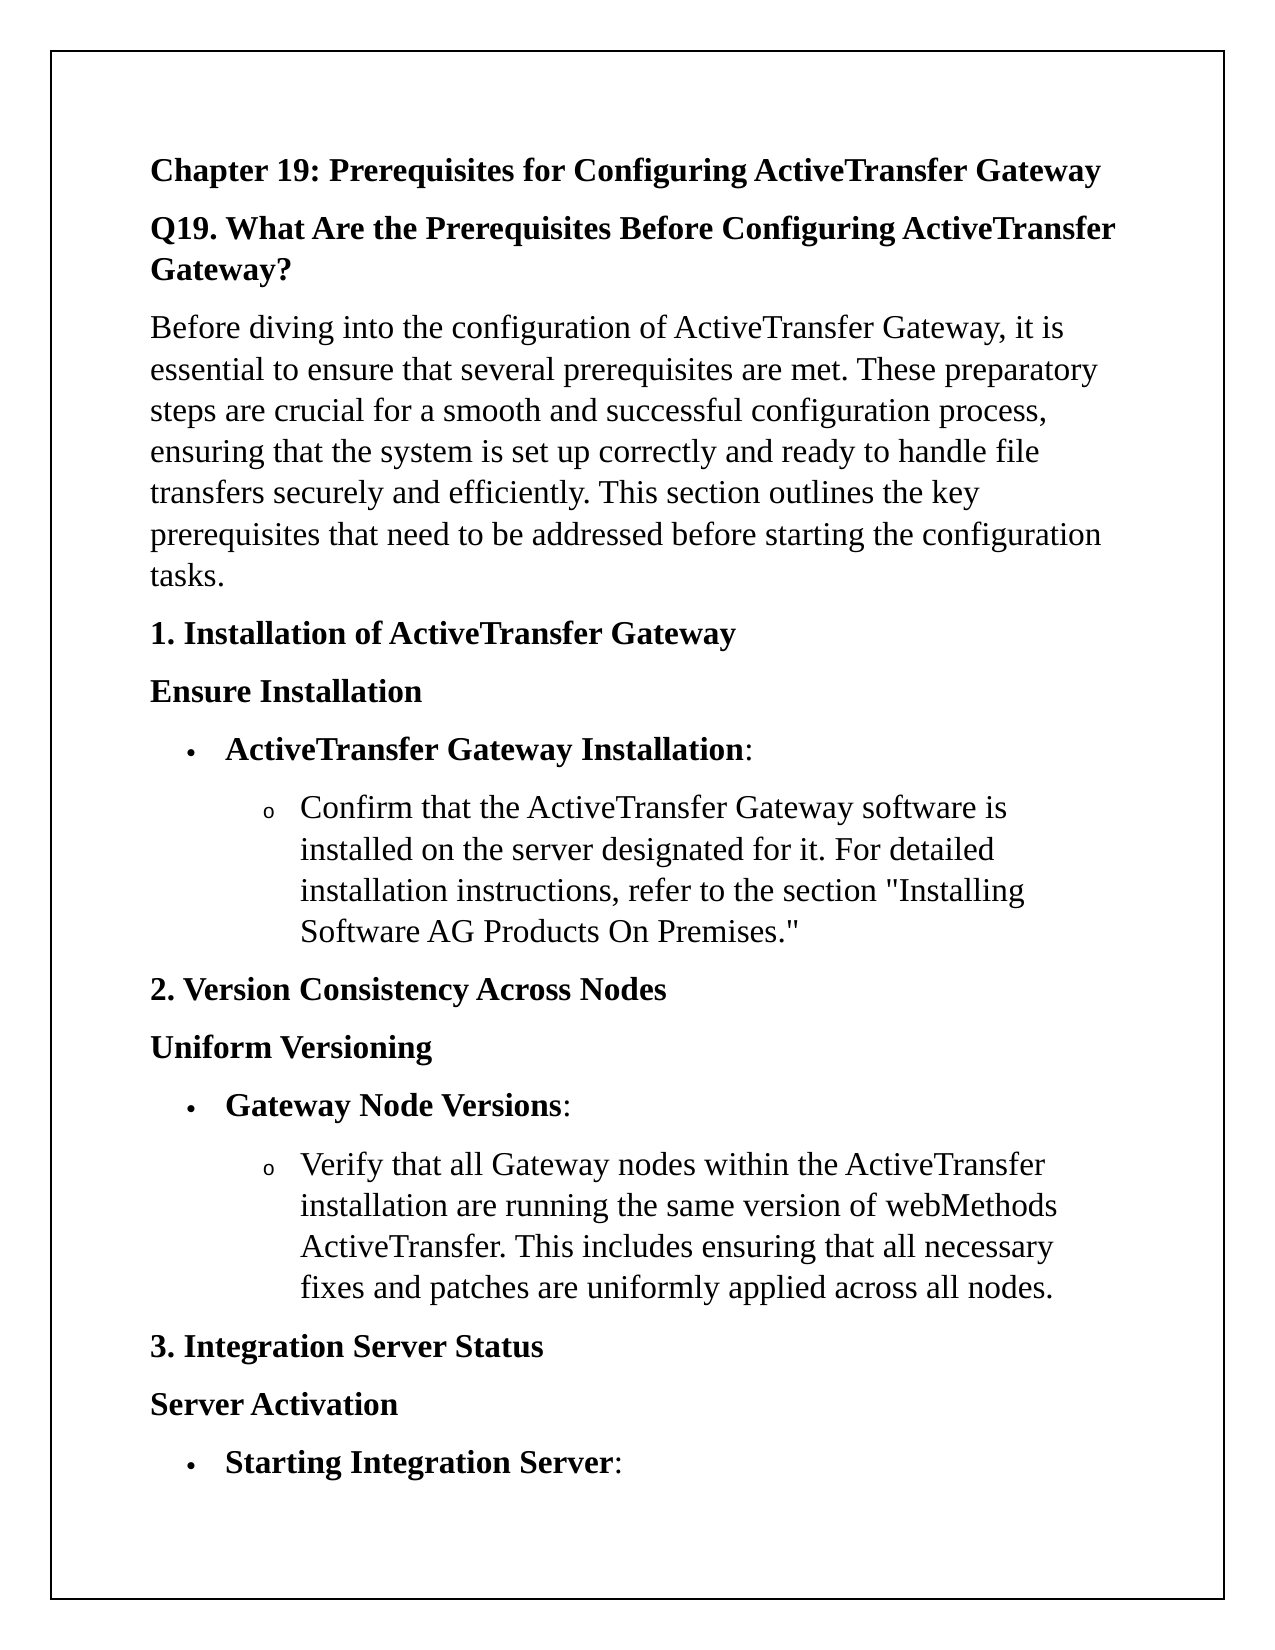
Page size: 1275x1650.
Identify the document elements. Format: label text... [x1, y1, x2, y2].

text Q19. What Are the Prerequisites Before Configuring ActiveTransfer Gateway? [150, 208, 1125, 288]
list Verify that all Gateway nodes within the ActiveTransfer installation are running the same version of webMethods ActiveTransfer. This includes ensuring that all necessary fixes and patches are uniformly applied across all nodes. [262, 1144, 1125, 1306]
list Starting Integration Server: [187, 1442, 1125, 1480]
text 2. Version Consistency Across Nodes [150, 970, 1125, 1008]
text 3. Integration Server Status [150, 1326, 1125, 1364]
text Before diving into the configuration of ActiveTransfer Gateway, it is essential to ensure that several prerequisites are met. These preparatory steps are crucial for a smooth and successful configuration process, ensuring that the system is set up correctly and ready to handle file transfers securely and efficiently. This section outlines the key prerequisites that need to be addressed before starting the configuration tasks. [150, 307, 1125, 594]
list Gateway Node Versions: [187, 1086, 1125, 1124]
list Confirm that the ActiveTransfer Gateway software is installed on the server designated for it. For detailed installation instructions, refer to the section "Installing Software AG Products On Premises." [262, 788, 1125, 950]
text Ensure Installation [150, 672, 1125, 710]
text Server Activation [150, 1384, 1125, 1422]
text 1. Installation of ActiveTransfer Gateway [150, 613, 1125, 652]
text Uniform Versioning [150, 1028, 1125, 1066]
list ActiveTransfer Gateway Installation: [187, 729, 1125, 768]
text Chapter 19: Prerequisites for Configuring ActiveTransfer Gateway [150, 150, 1125, 188]
